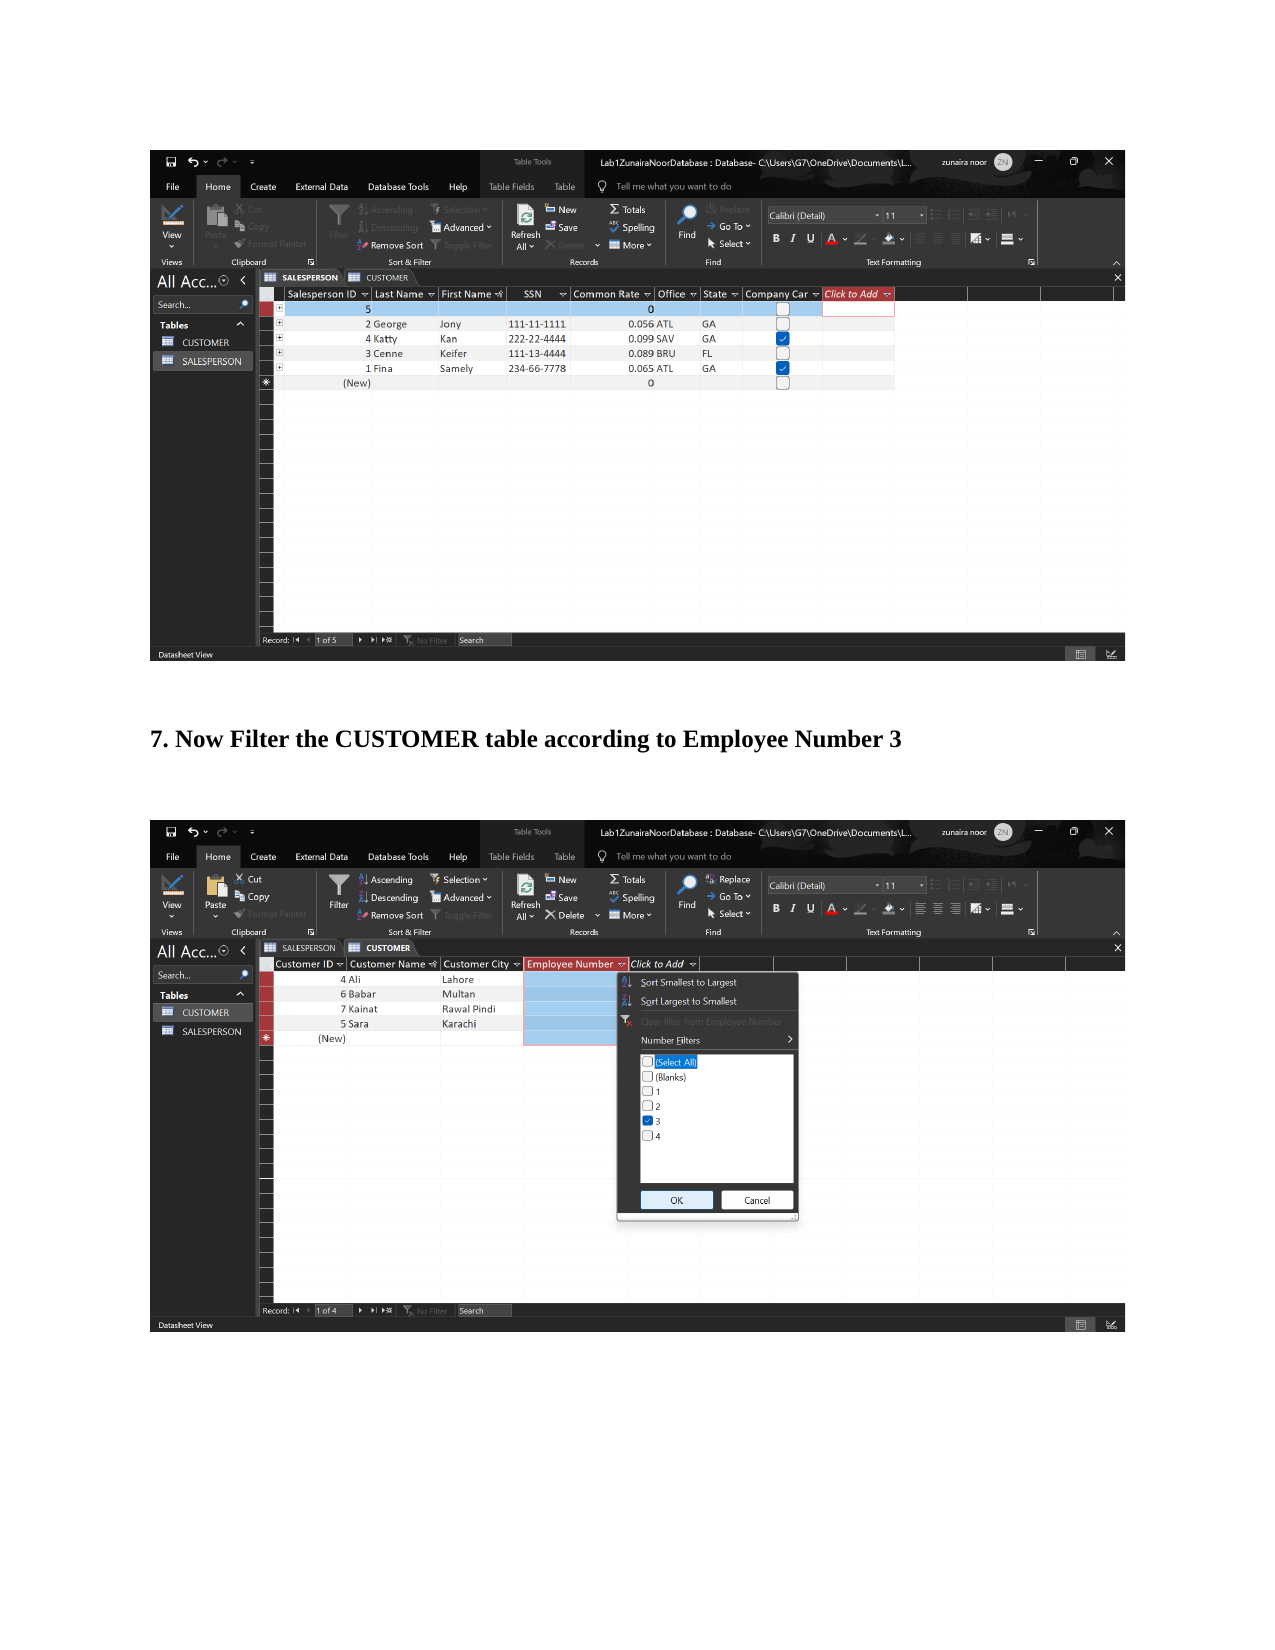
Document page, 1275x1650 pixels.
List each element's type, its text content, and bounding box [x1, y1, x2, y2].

picture [150, 820, 1125, 1332]
text 7. Now Filter the CUSTOMER table according to Employee Number 3 [150, 724, 1125, 753]
picture [150, 150, 1125, 661]
